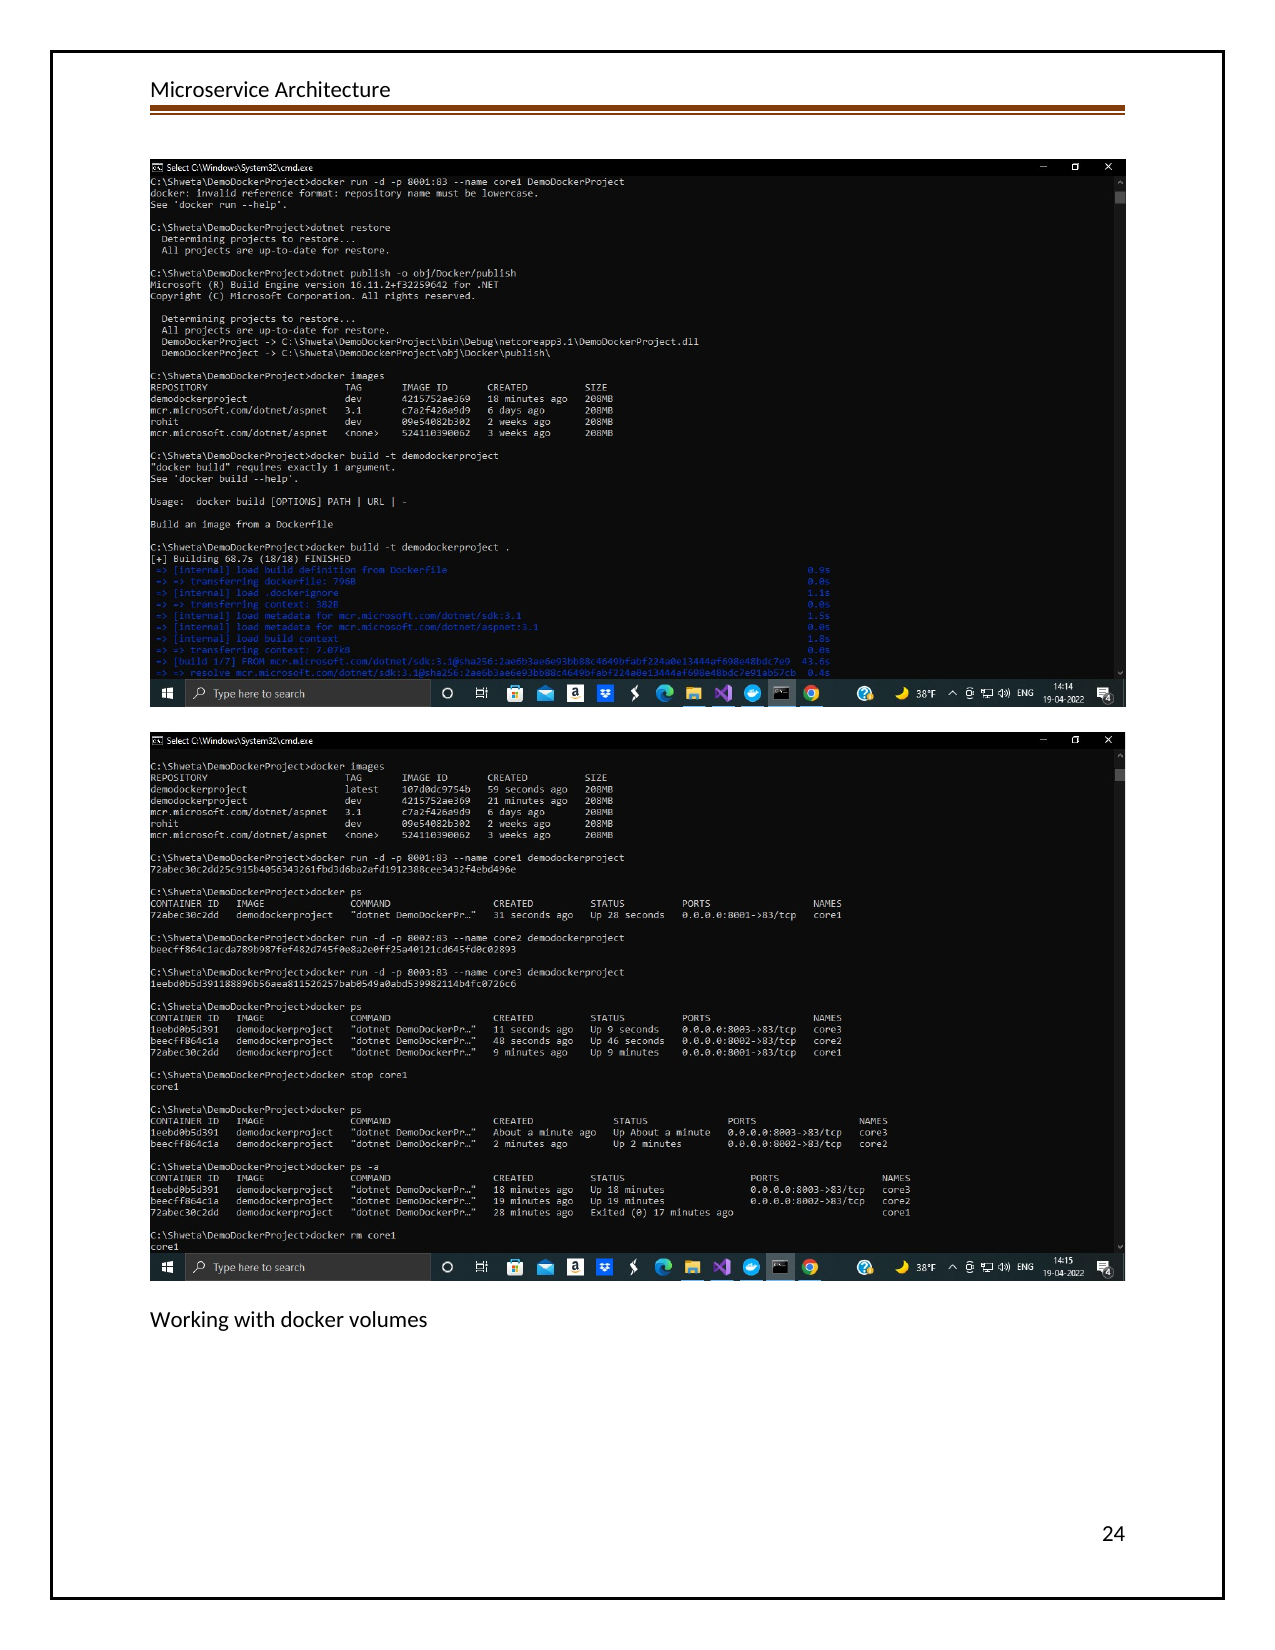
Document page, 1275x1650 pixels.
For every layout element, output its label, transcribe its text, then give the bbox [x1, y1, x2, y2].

picture [150, 159, 1126, 707]
picture [150, 732, 1125, 1281]
text Working with docker volumes [150, 1305, 1125, 1333]
